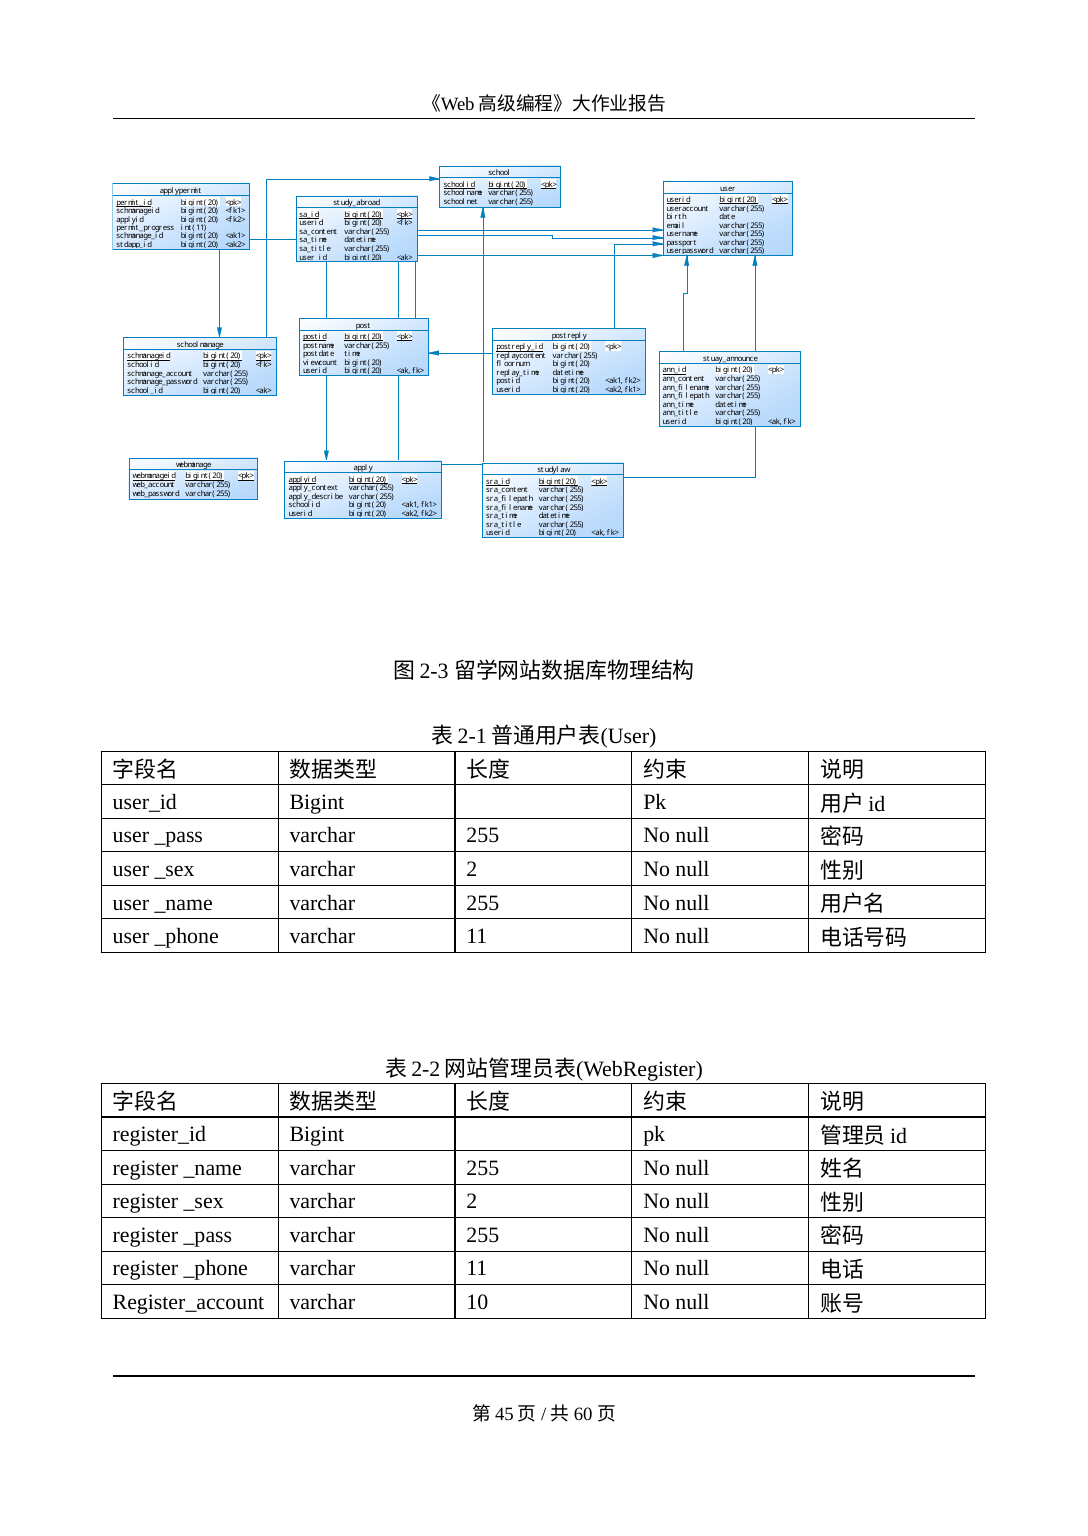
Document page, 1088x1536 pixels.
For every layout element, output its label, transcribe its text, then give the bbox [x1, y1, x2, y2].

text 表2-2网站管理员表(WebRegister) [112, 1050, 975, 1083]
table_header 数据类型 [279, 1084, 454, 1116]
table_cell No null [632, 1151, 808, 1183]
table_cell varchar [279, 852, 454, 885]
table_cell varchar [279, 819, 454, 851]
table_cell 2 [456, 1185, 631, 1217]
table_cell 管理员id [809, 1118, 985, 1150]
table_cell varchar [279, 886, 454, 918]
table_header 长度 [456, 1084, 631, 1116]
table_cell 密码 [809, 819, 985, 851]
table_header 长度 [456, 752, 631, 784]
table_cell user _name [102, 886, 278, 918]
table_cell [456, 785, 631, 818]
table_cell user_id [102, 785, 278, 818]
table_cell 11 [456, 919, 631, 952]
table_cell Bigint [279, 785, 454, 818]
table_cell varchar [279, 1218, 454, 1251]
text 图2-3 留学网站数据库物理结构 [112, 653, 975, 686]
table_cell user _phone [102, 919, 278, 952]
table_cell user _sex [102, 852, 278, 885]
table_cell 255 [456, 819, 631, 851]
table_cell Register_account [102, 1285, 278, 1318]
table_cell varchar [279, 1151, 454, 1183]
table_header 数据类型 [279, 752, 454, 784]
table_cell 账号 [809, 1285, 985, 1318]
table_cell user _pass [102, 819, 278, 851]
table_cell register _phone [102, 1252, 278, 1284]
table_header 约束 [632, 752, 808, 784]
table_cell 255 [456, 1151, 631, 1183]
table_header 字段名 [102, 1084, 278, 1116]
table_cell No null [632, 1285, 808, 1318]
table_cell [456, 1118, 631, 1150]
table_cell pk [632, 1118, 808, 1150]
table_cell 性别 [809, 852, 985, 885]
table_cell 电话 [809, 1252, 985, 1284]
table_cell Pk [632, 785, 808, 818]
table_cell Bigint [279, 1118, 454, 1150]
table_cell register _pass [102, 1218, 278, 1251]
table_cell No null [632, 919, 808, 952]
table_cell 255 [456, 1218, 631, 1251]
table_cell No null [632, 1252, 808, 1284]
table_cell 电话号码 [809, 919, 985, 952]
table_cell 10 [456, 1285, 631, 1318]
table_cell 用户id [809, 785, 985, 818]
table_cell No null [632, 886, 808, 918]
table_cell 姓名 [809, 1151, 985, 1183]
table_cell register _sex [102, 1185, 278, 1217]
table_cell No null [632, 852, 808, 885]
text 表2-1普通用户表(User) [112, 718, 975, 751]
table_cell register _name [102, 1151, 278, 1183]
table_cell varchar [279, 1185, 454, 1217]
table_cell varchar [279, 919, 454, 952]
table_cell 性别 [809, 1185, 985, 1217]
table_header 约束 [632, 1084, 808, 1116]
table_cell 用户名 [809, 886, 985, 918]
table_cell varchar [279, 1252, 454, 1284]
table_cell register_id [102, 1118, 278, 1150]
table_header 说明 [809, 1084, 985, 1116]
table_cell No null [632, 1185, 808, 1217]
table_cell 2 [456, 852, 631, 885]
table_cell 255 [456, 886, 631, 918]
table_cell No null [632, 1218, 808, 1251]
table_header 字段名 [102, 752, 278, 784]
table_header 说明 [809, 752, 985, 784]
table_cell varchar [279, 1285, 454, 1318]
table_cell 密码 [809, 1218, 985, 1251]
table_cell No null [632, 819, 808, 851]
table_cell 11 [456, 1252, 631, 1284]
